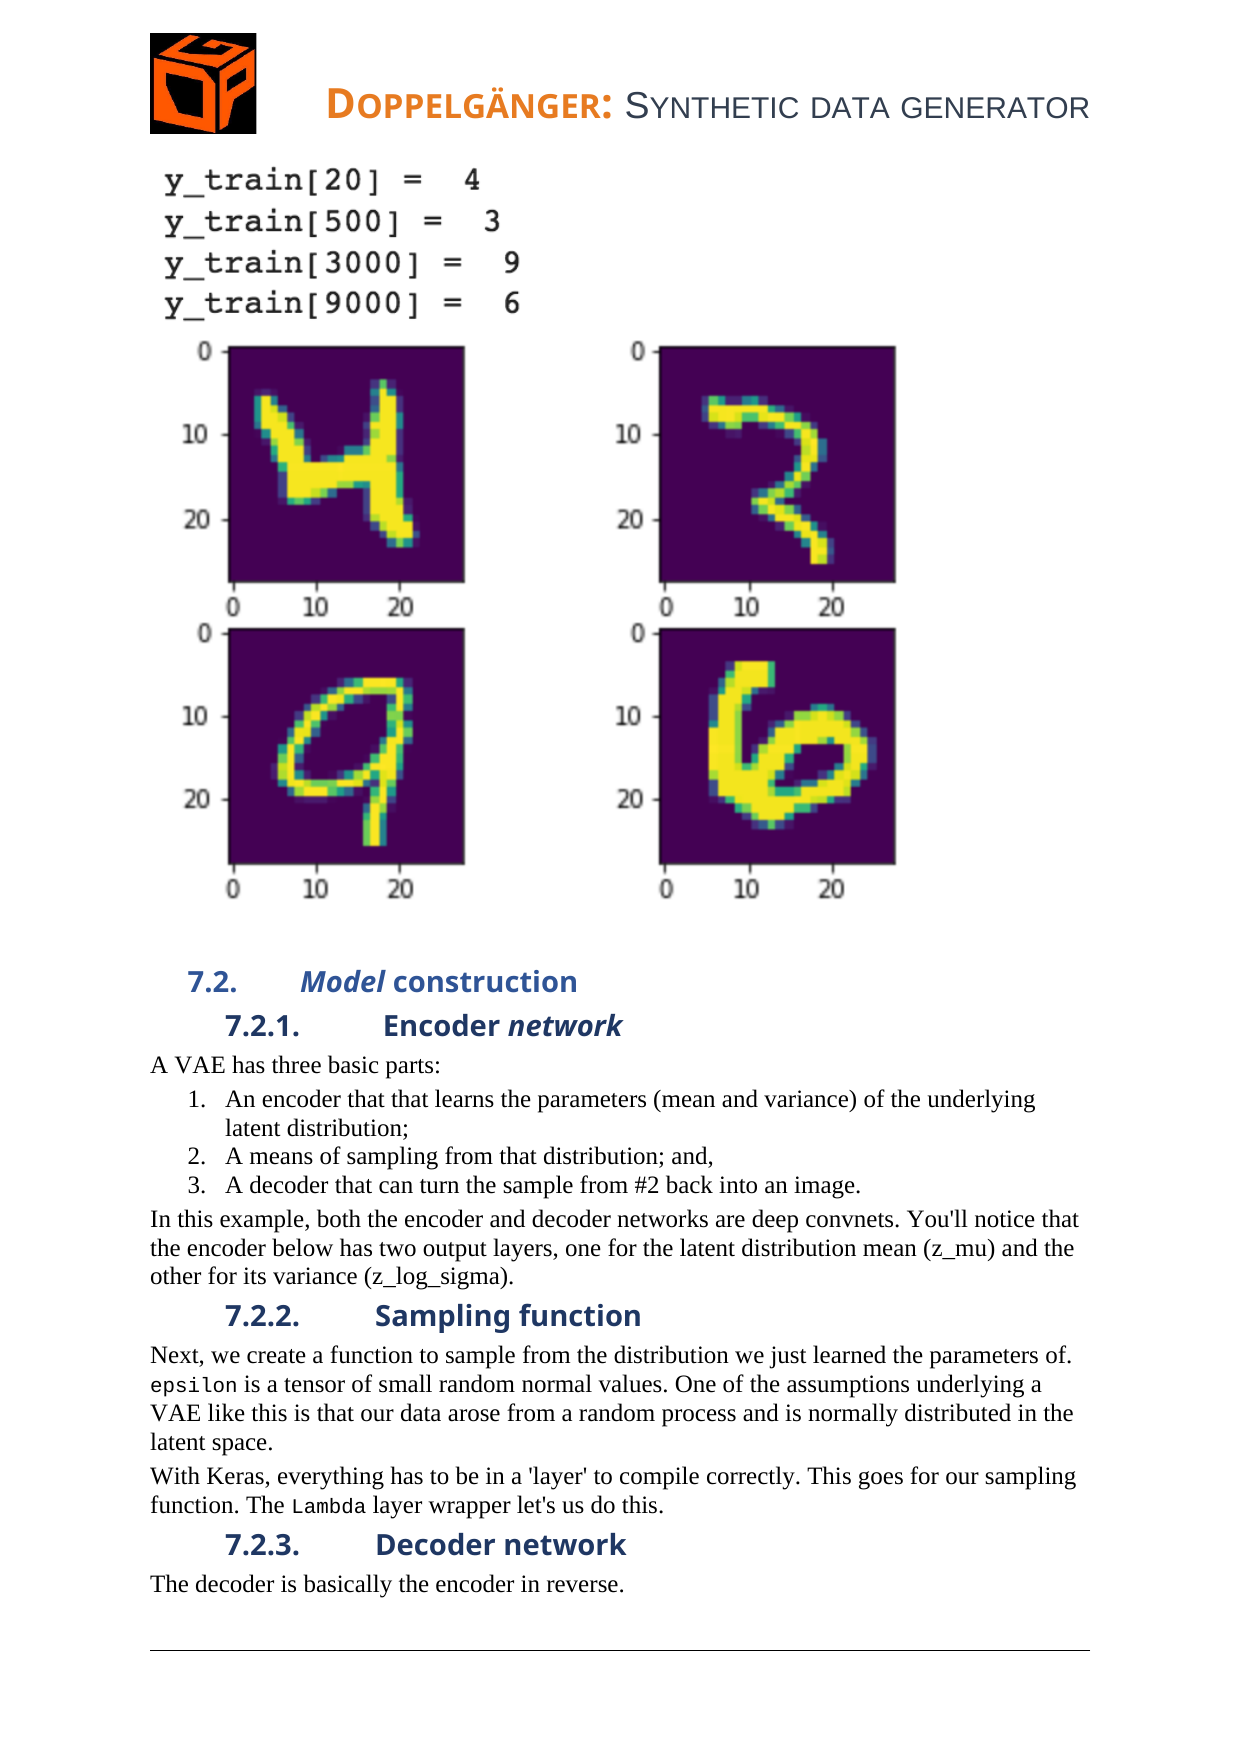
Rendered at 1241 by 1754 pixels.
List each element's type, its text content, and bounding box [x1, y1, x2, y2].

picture [150, 33, 257, 134]
text Next, we create a function to sample from the distribution we just learned the parameters of. epsilon is a tensor of small random normal values. One of the assumptions underlying a VAE like this is that our data arose from a random process and is normally distributed in the latent space. [150, 1340, 1090, 1456]
text The decoder is basically the encoder in reverse. [150, 1569, 1090, 1598]
list An encoder that that learns the parameters (mean and variance) of the underlying latent distribution; [187, 1084, 1090, 1141]
list A decoder that can turn the sample from #2 back into an image. [187, 1170, 1090, 1199]
text In this example, both the encoder and decoder networks are deep convnets. You'll notice that the encoder below has two output layers, one for the latent distribution mean (z_mu) and the other for its variance (z_log_sigma). [150, 1204, 1090, 1290]
subtitle Encoder network [225, 1005, 1090, 1045]
subtitle Model construction [187, 961, 1090, 1001]
text With Keras, everything has to be in a 'layer' to compile correctly. This goes for our sampling function. The Lambda layer wrapper let's us do this. [150, 1461, 1090, 1519]
subtitle Decoder network [225, 1524, 1090, 1564]
text A VAE has three basic parts: [150, 1050, 1090, 1079]
list A means of sampling from that distribution; and, [187, 1141, 1090, 1170]
picture [150, 159, 1090, 929]
subtitle Sampling function [225, 1295, 1090, 1335]
